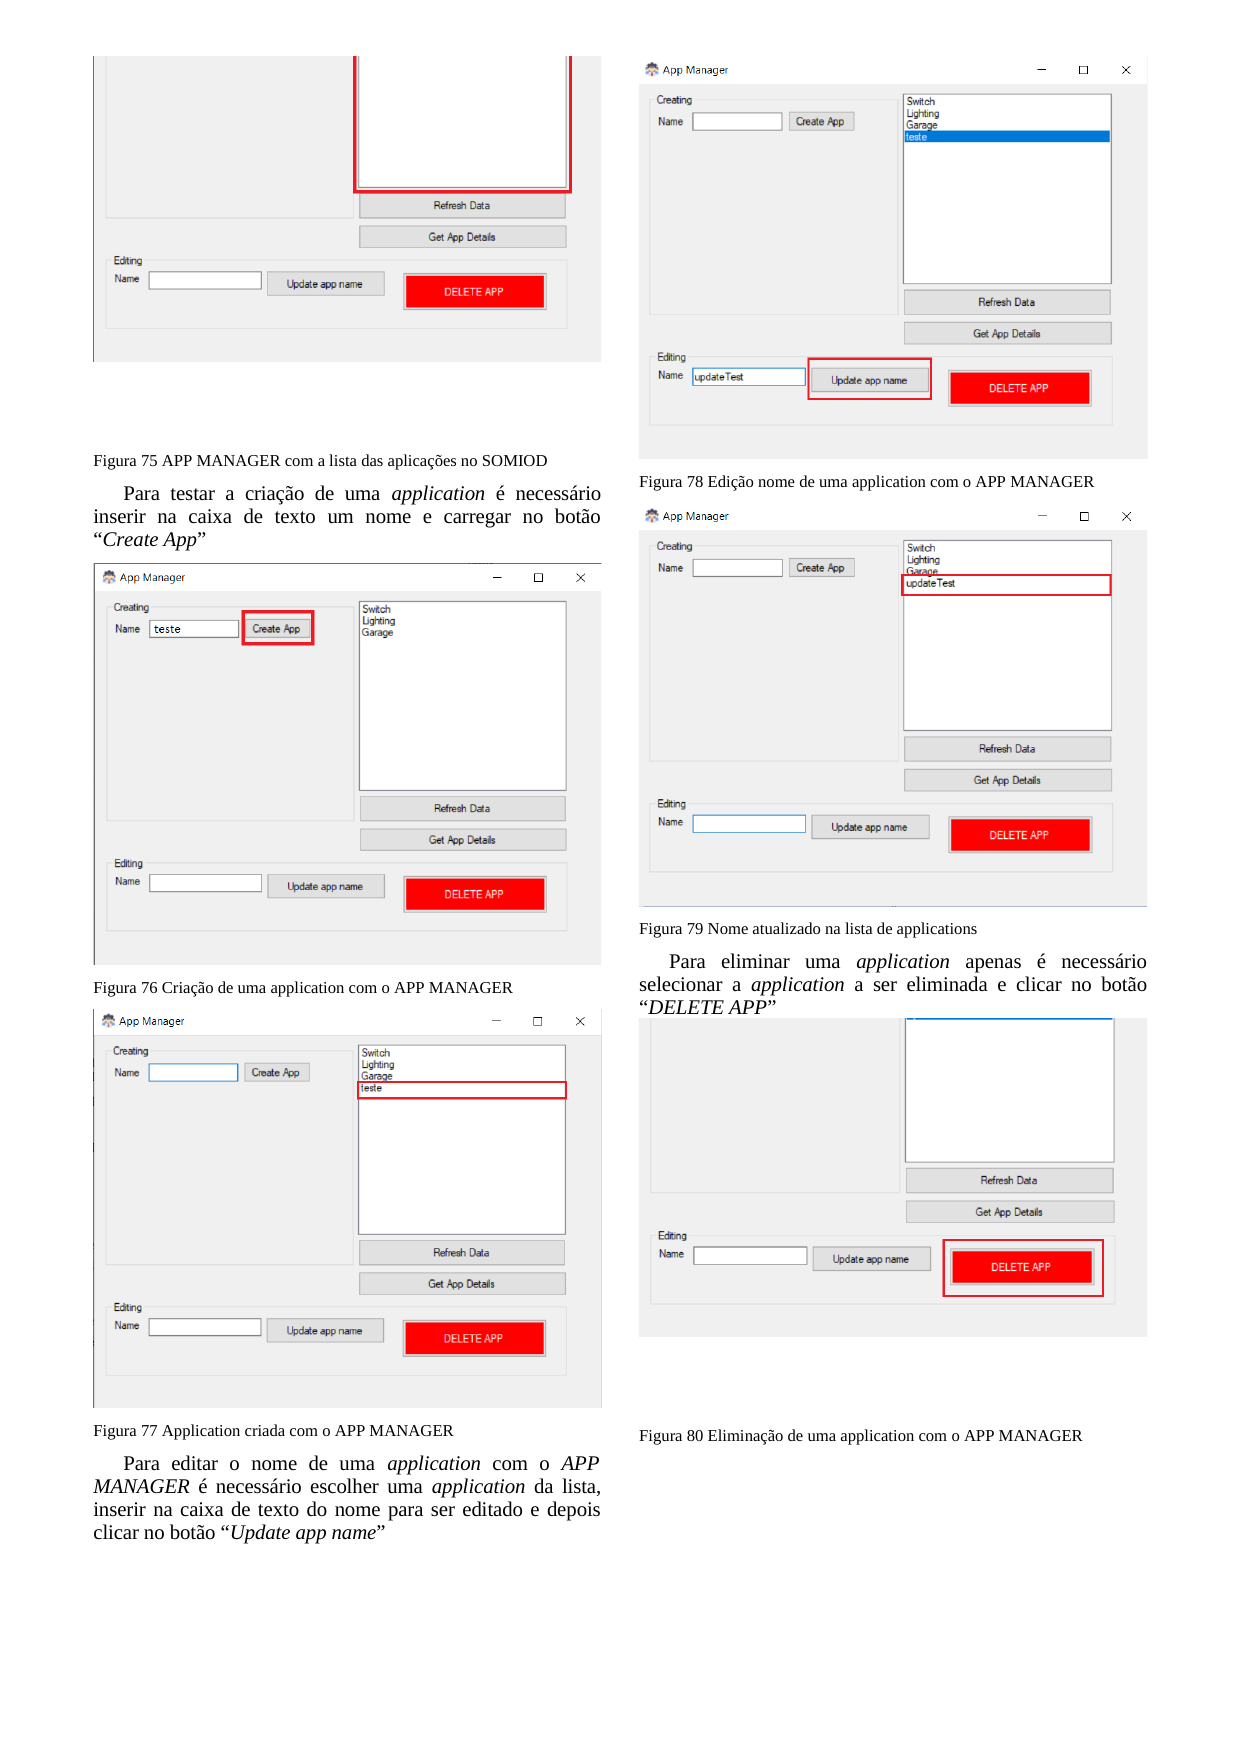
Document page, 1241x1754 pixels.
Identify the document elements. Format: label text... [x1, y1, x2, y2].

picture [93, 1009, 602, 1408]
text Para editar o nome de uma application com o APP MANAGER é necessário escolher uma application da lista, inserir na caixa de texto do nome para ser editado e depois clicar no botão “Update app name” [93, 1452, 601, 1544]
text Figura 76 Criação de uma application com o APP MANAGER [93, 977, 601, 997]
text Figura 78 Edição nome de uma application com o APP MANAGER [639, 472, 1147, 491]
picture [638, 1018, 1148, 1337]
text Para eliminar uma application apenas é necessário selecionar a application a ser eliminada e clicar no botão “DELETE APP” [639, 950, 1147, 1018]
text Para testar a criação de uma application é necessário inserir na caixa de texto um nome e carregar no botão “Create App” [93, 482, 601, 551]
text Figura 75 APP MANAGER com a lista das aplicações no SOMIOD [93, 450, 601, 469]
picture [93, 563, 602, 965]
text Figura 80 Eliminação de uma application com o APP MANAGER [639, 1426, 1147, 1445]
picture [638, 503, 1148, 907]
picture [93, 56, 602, 362]
text Figura 79 Nome atualizado na lista de applications [639, 919, 1147, 938]
text Figura 77 Application criada com o APP MANAGER [93, 1421, 601, 1440]
picture [638, 56, 1148, 460]
